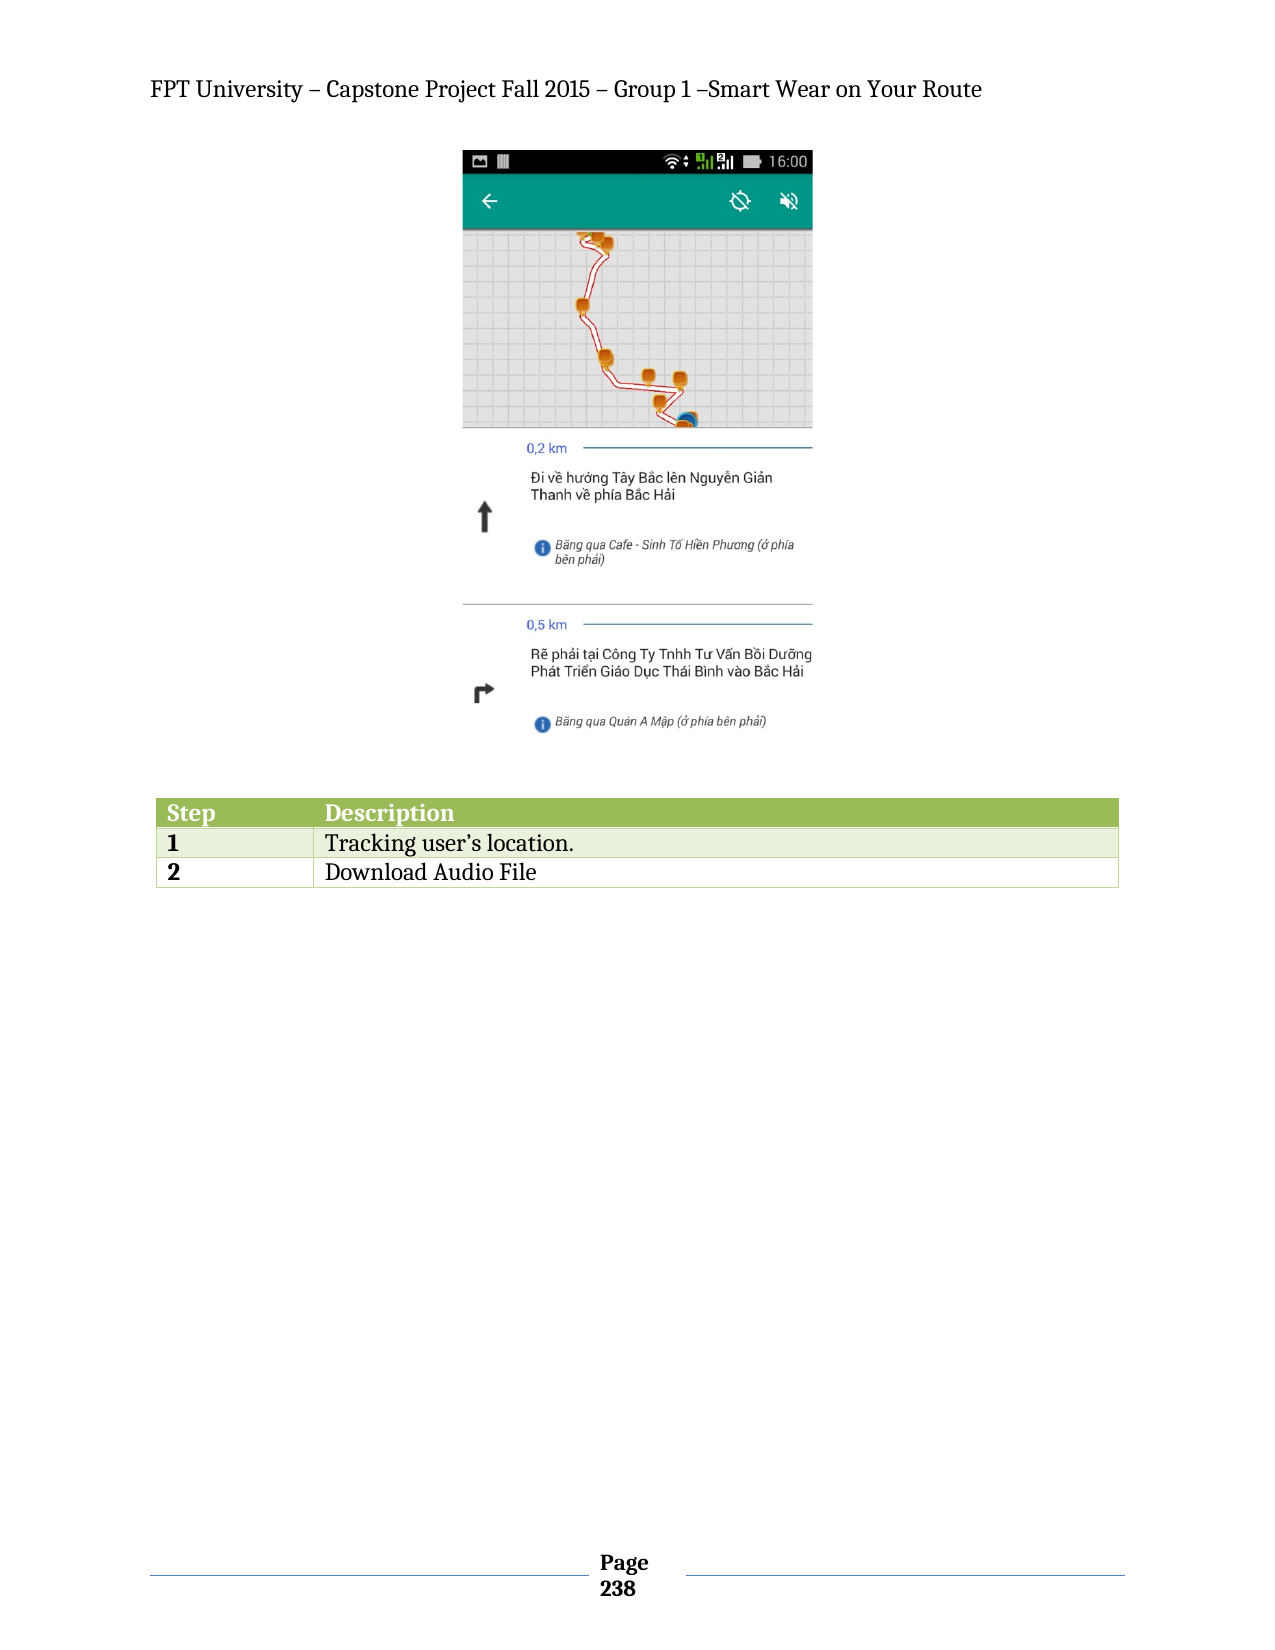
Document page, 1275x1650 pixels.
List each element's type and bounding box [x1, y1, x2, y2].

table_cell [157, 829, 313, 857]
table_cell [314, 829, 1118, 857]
picture [462, 150, 813, 773]
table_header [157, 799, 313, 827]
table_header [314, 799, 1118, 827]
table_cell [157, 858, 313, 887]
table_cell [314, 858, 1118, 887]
